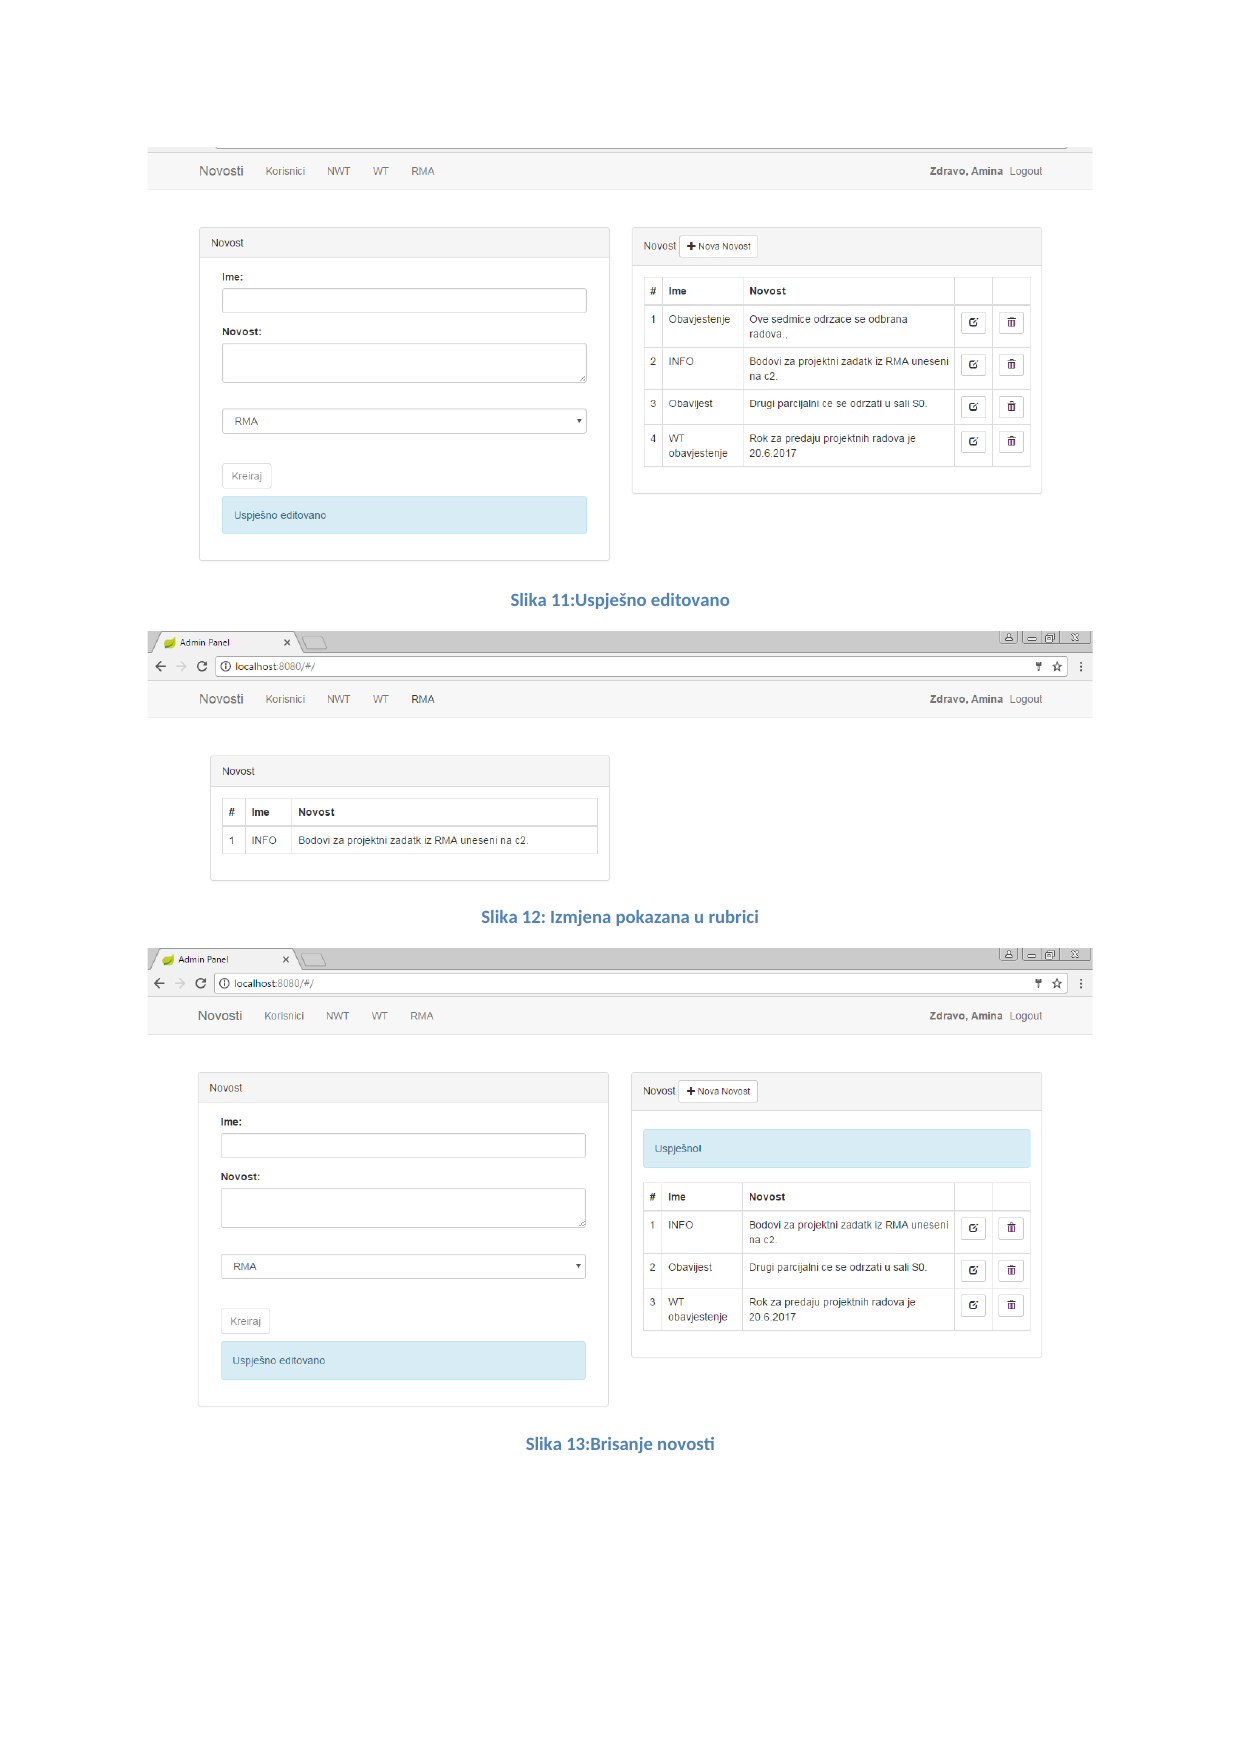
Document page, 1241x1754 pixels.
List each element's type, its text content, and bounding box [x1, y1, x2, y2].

picture [147, 631, 1093, 906]
picture [147, 948, 1093, 1432]
picture [147, 147, 1093, 588]
